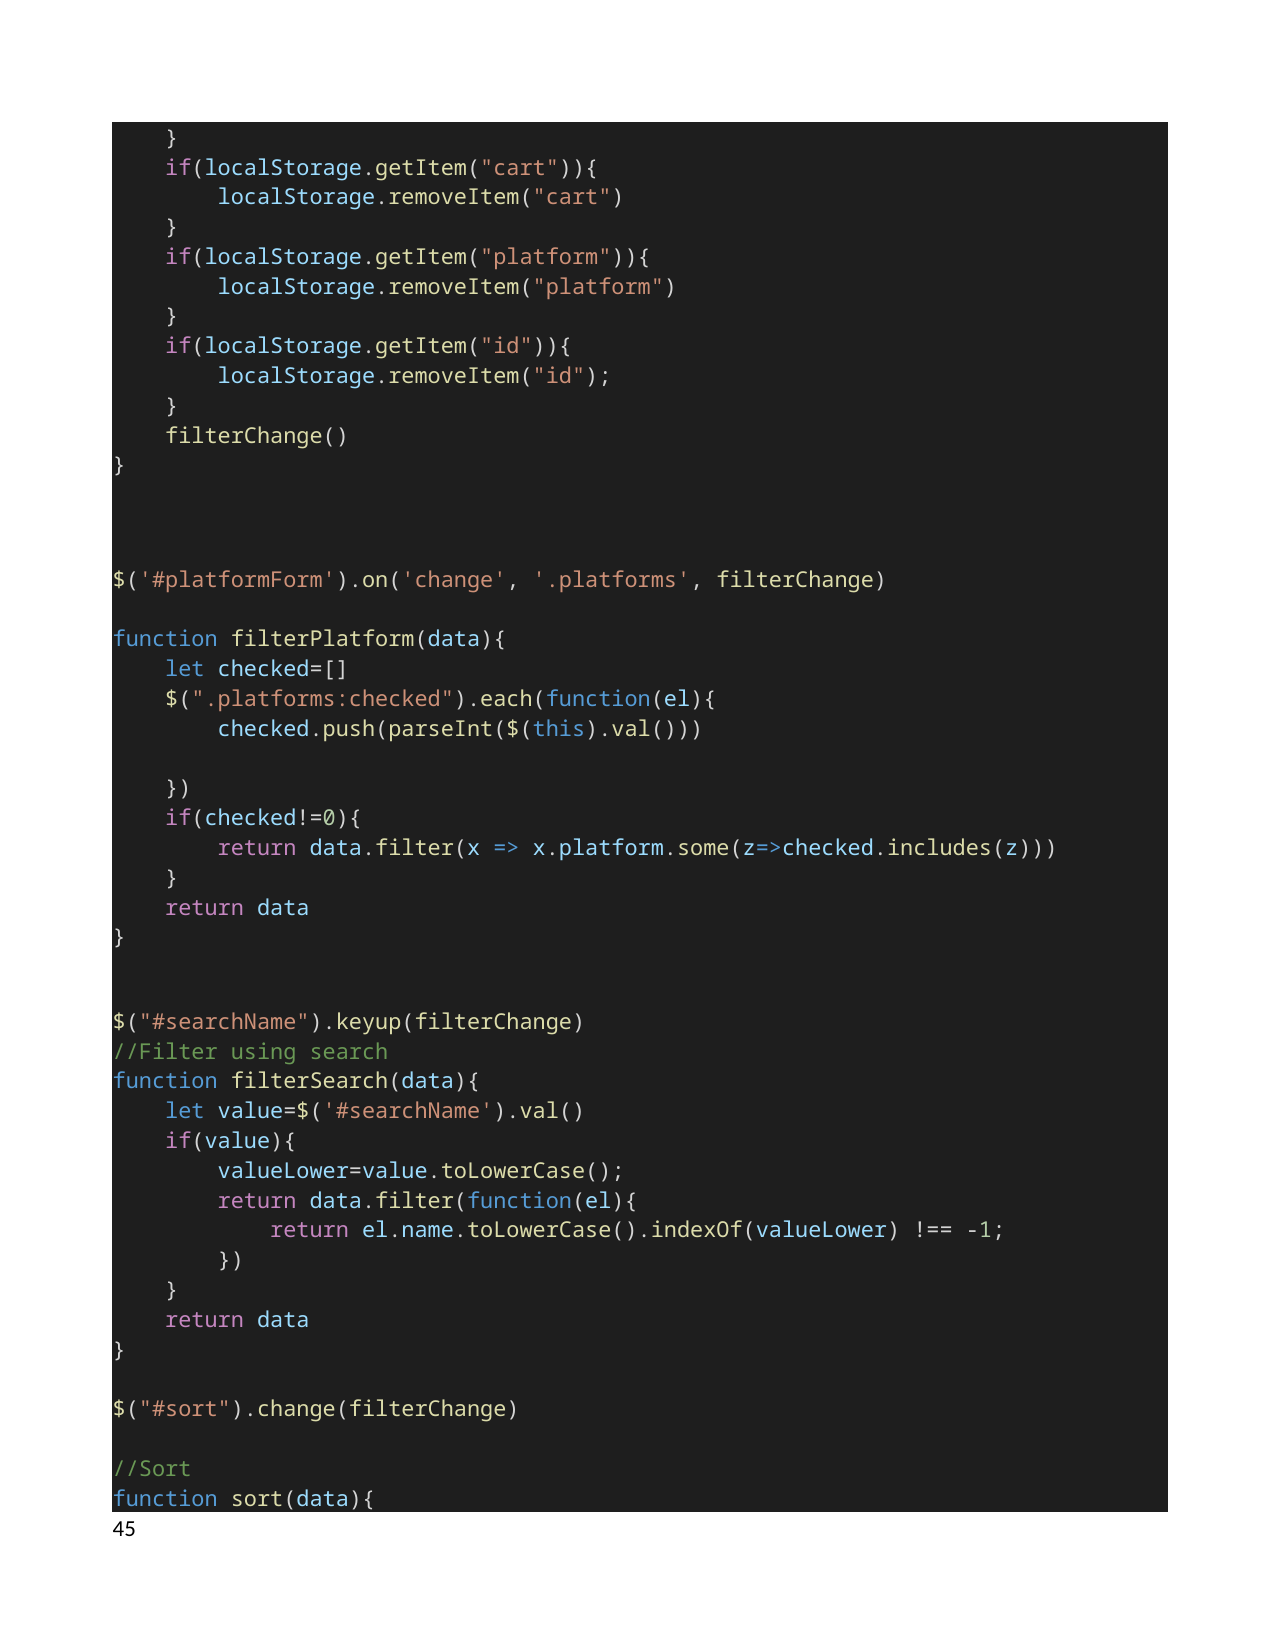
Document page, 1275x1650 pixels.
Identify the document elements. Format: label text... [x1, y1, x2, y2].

text function filterSearch(data){ [112, 1065, 1168, 1095]
text let value=$('#searchName').val() [112, 1095, 1168, 1125]
text let checked=[] [112, 653, 1168, 683]
text if(localStorage.getItem("cart")){ [112, 152, 1168, 181]
text return data [112, 1304, 1168, 1333]
text //Filter using search [112, 1036, 1168, 1065]
text } [112, 862, 1168, 891]
text if(checked!=0){ [112, 802, 1168, 832]
text if(localStorage.getItem("id")){ [112, 330, 1168, 360]
text //Sort [112, 1453, 1168, 1482]
text localStorage.removeItem("platform") [112, 271, 1168, 301]
text return data.filter(x => x.platform.some(z=>checked.includes(z))) [112, 832, 1168, 862]
text if(value){ [112, 1125, 1168, 1155]
text filterChange() [112, 420, 1168, 449]
text return el.name.toLowerCase().indexOf(valueLower) !== -1; [112, 1214, 1168, 1244]
text } [112, 449, 1168, 479]
text return data.filter(function(el){ [112, 1184, 1168, 1214]
text function sort(data){ [112, 1482, 1168, 1512]
text localStorage.removeItem("cart") [112, 181, 1168, 211]
text }) [112, 1244, 1168, 1274]
text }) [112, 772, 1168, 802]
text function filterPlatform(data){ [112, 623, 1168, 653]
text $("#sort").change(filterChange) [112, 1393, 1168, 1423]
text $(".platforms:checked").each(function(el){ [112, 683, 1168, 713]
text valueLower=value.toLowerCase(); [112, 1155, 1168, 1184]
text $("#searchName").keyup(filterChange) [112, 1006, 1168, 1036]
text } [112, 921, 1168, 951]
text } [112, 122, 1168, 152]
text return data [112, 891, 1168, 921]
text checked.push(parseInt($(this).val())) [112, 713, 1168, 742]
text } [112, 301, 1168, 330]
text $('#platformForm').on('change', '.platforms', filterChange) [112, 564, 1168, 593]
text } [112, 1274, 1168, 1304]
text } [112, 390, 1168, 420]
text } [112, 211, 1168, 241]
text localStorage.removeItem("id"); [112, 360, 1168, 390]
text } [112, 1333, 1168, 1363]
text if(localStorage.getItem("platform")){ [112, 241, 1168, 271]
